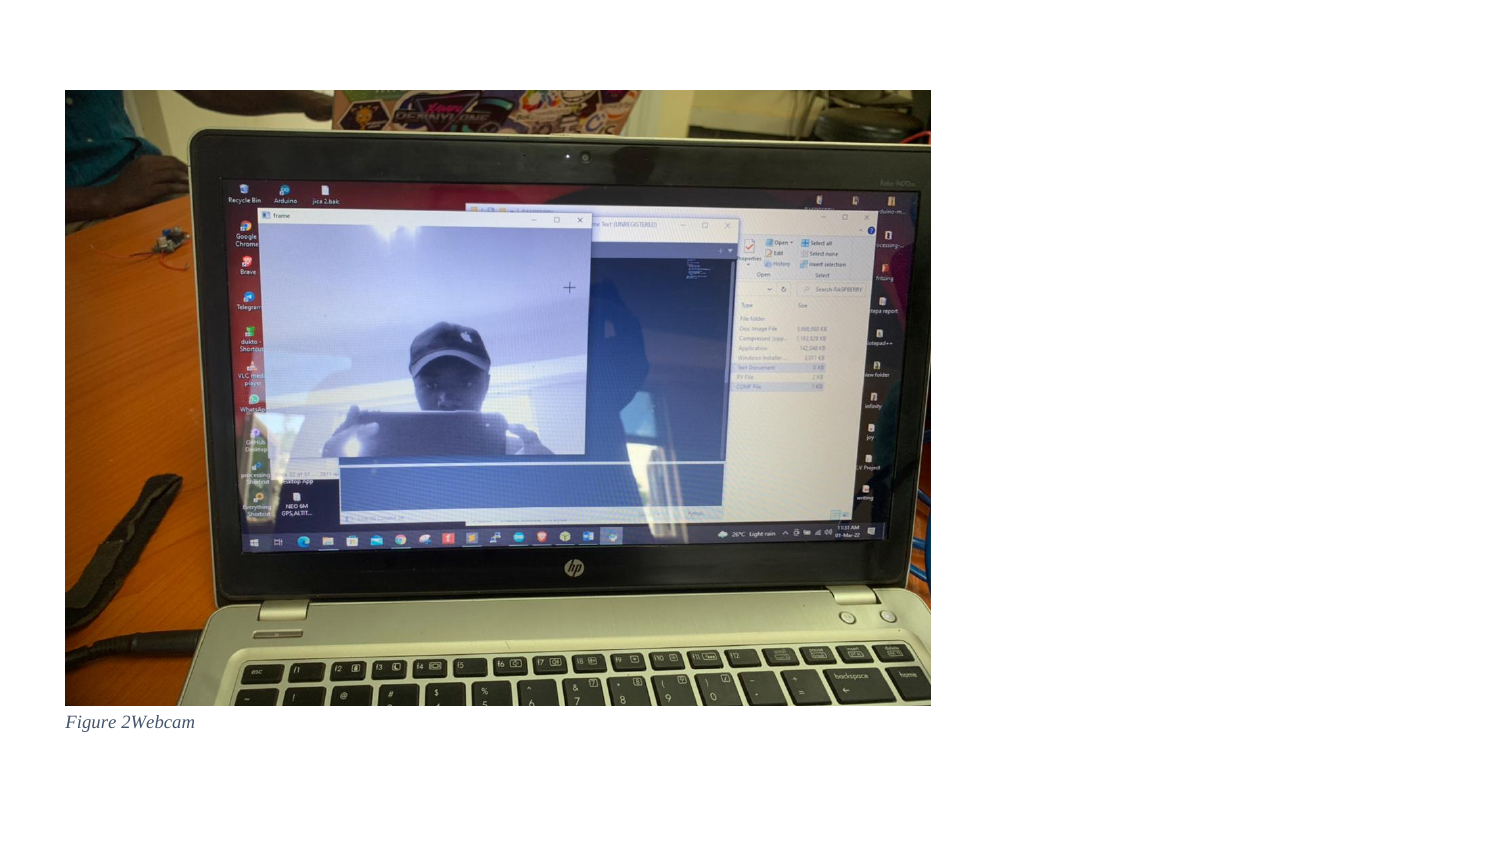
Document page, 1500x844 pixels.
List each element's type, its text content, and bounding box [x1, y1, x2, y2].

picture [65, 90, 931, 706]
text Figure 2Webcam [65, 711, 1131, 732]
